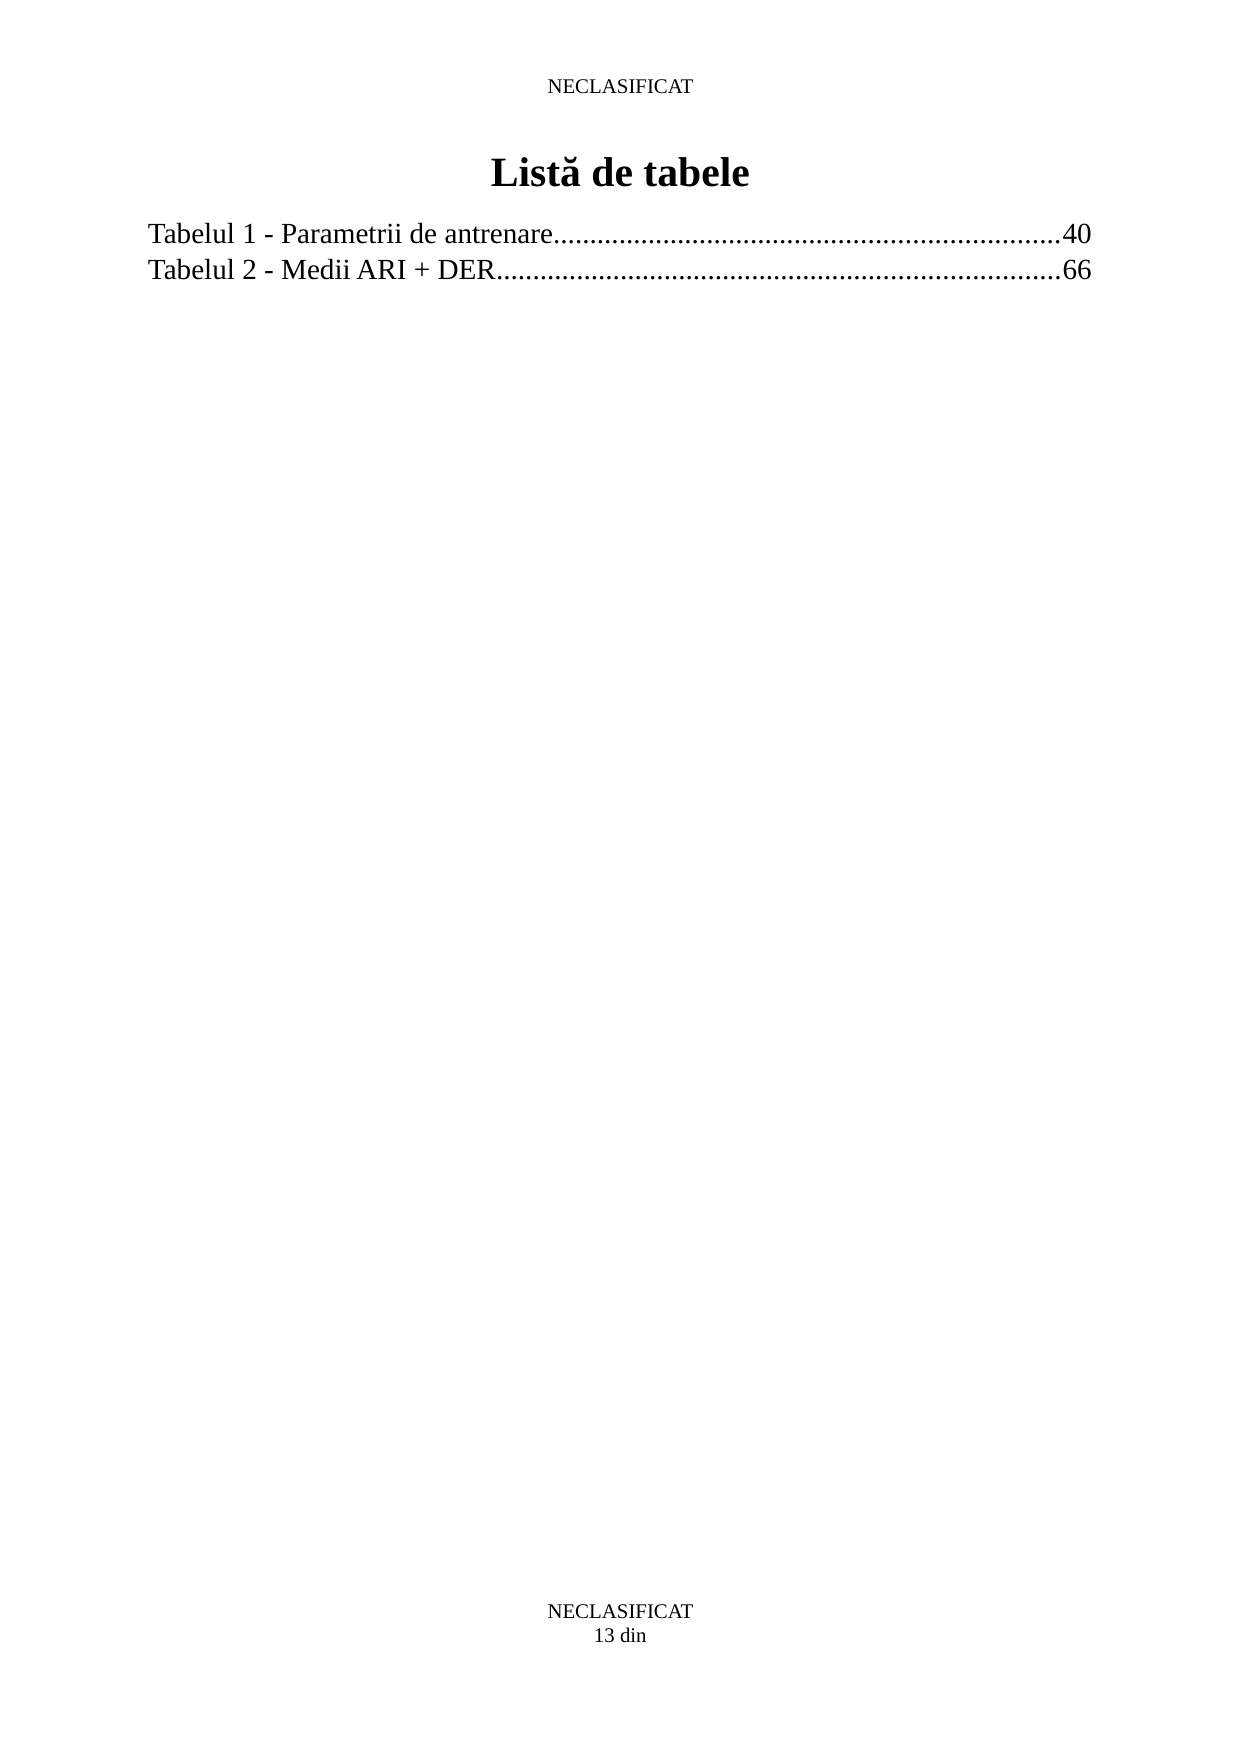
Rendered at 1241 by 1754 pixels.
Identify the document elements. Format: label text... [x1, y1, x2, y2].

text Listă de tabele [148, 148, 1092, 196]
text Tabelul 1 - Parametrii de antrenare 40 [148, 216, 1092, 249]
text Tabelul 2 - Medii ARI + DER 66 [148, 252, 1092, 286]
